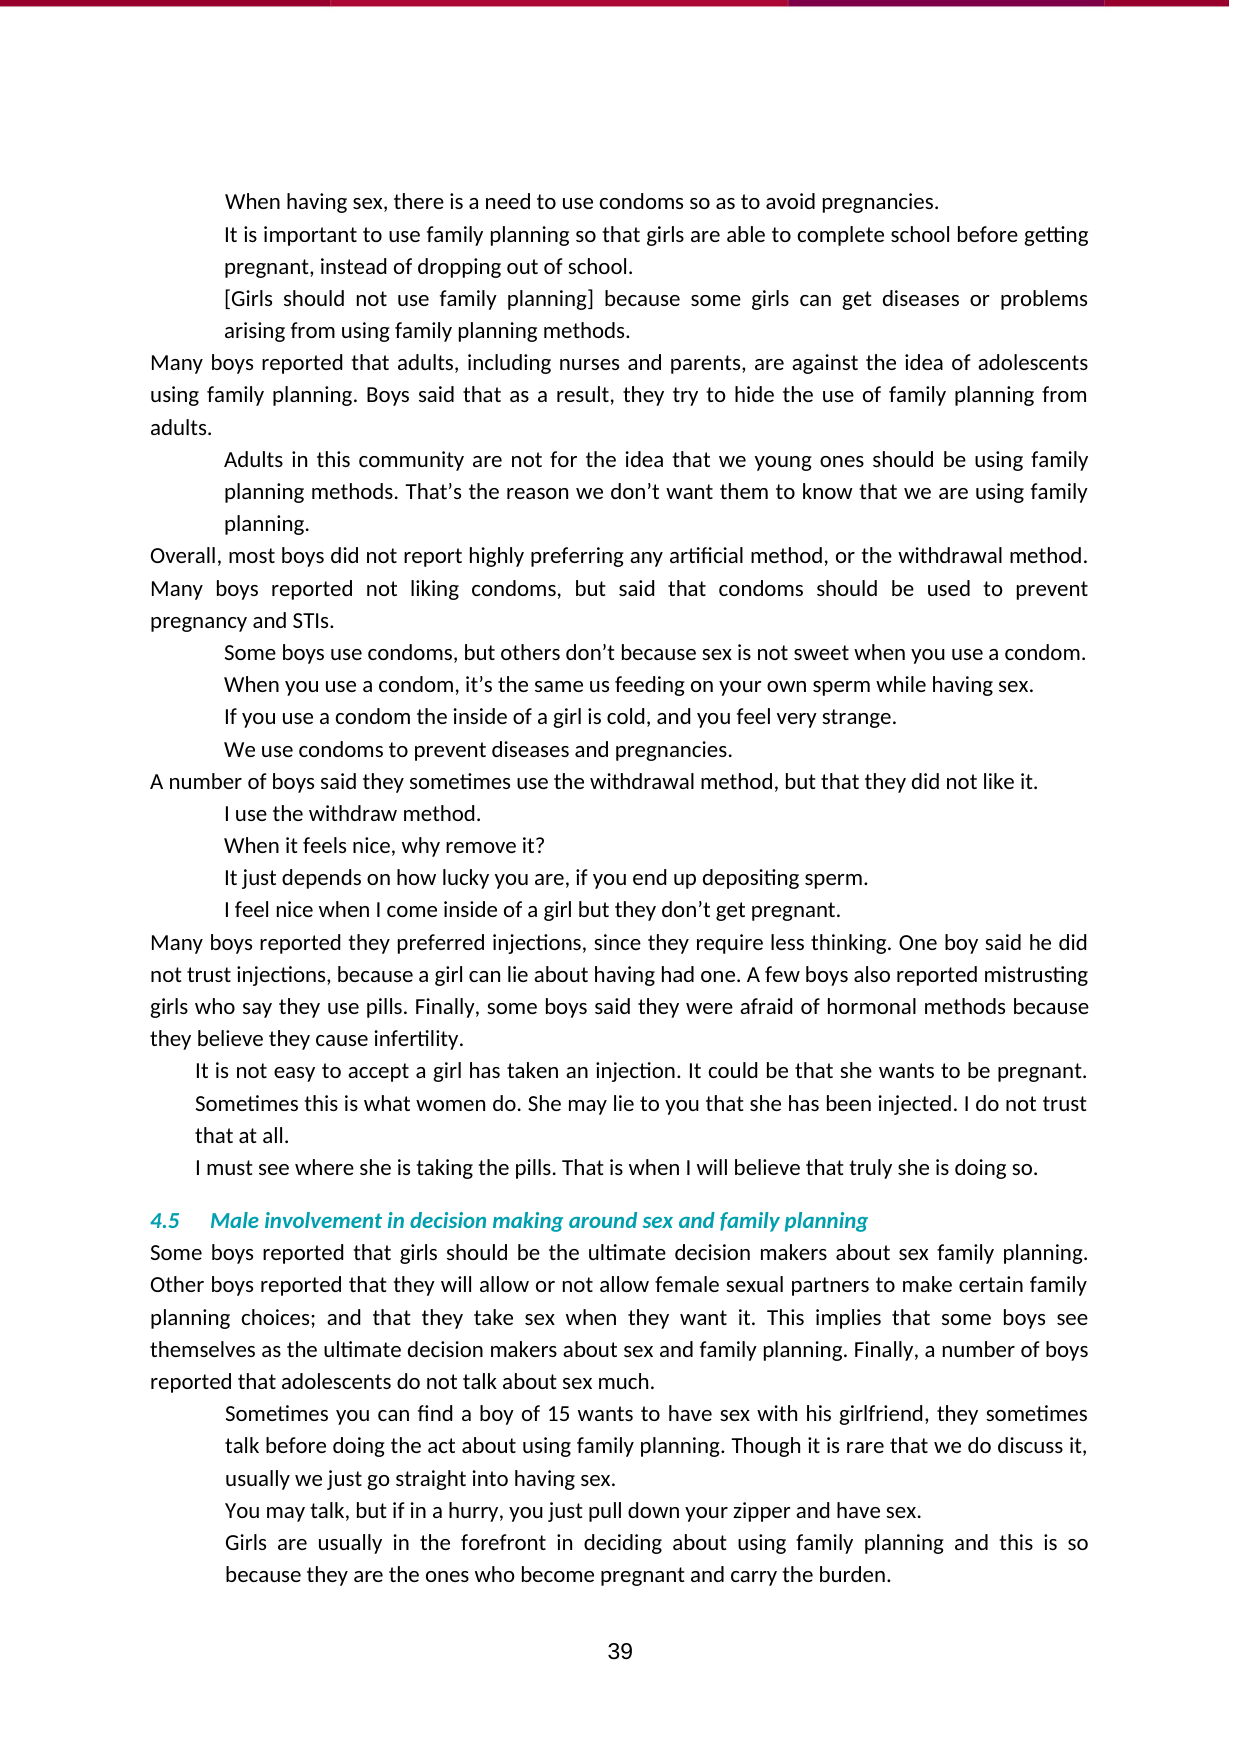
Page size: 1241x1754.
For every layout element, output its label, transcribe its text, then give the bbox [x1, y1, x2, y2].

text [Girls should not use family planning] because some girls can get diseases or problems arising from using family planning methods. [224, 284, 1090, 344]
text When it feels nice, why remove it? [150, 831, 1090, 859]
text When you use a condom, it’s the same us feeding on your own sperm while having sex. [224, 670, 1090, 698]
text Adults in this community are not for the idea that we young ones should be using family planning methods. That’s the reason we don’t want them to know that we are using family planning. [224, 445, 1090, 537]
list When having sex, there is a need to use condoms so as to avoid pregnancies. [225, 187, 1090, 216]
text Sometimes you can find a boy of 15 wants to have sex with his girlfriend, they sometimes talk before doing the act about using family planning. Though it is rare that we do discuss it, usually we just go straight into having sex. [225, 1399, 1090, 1492]
text I use the withdraw method. [150, 799, 1090, 827]
text It is not easy to accept a girl has taken an injection. It could be that she wants to be pregnant. Sometimes this is what women do. She may lie to you that she has been injected. I do not trust that at all. [195, 1057, 1090, 1149]
text You may talk, but if in a hurry, you just pull down your zipper and have sex. [150, 1496, 1090, 1524]
text If you use a condom the inside of a girl is cold, and you feel very strange. [224, 702, 1090, 731]
text Overall, most boys did not report highly preferring any artificial method, or the withdrawal method. Many boys reported not liking condoms, but said that condoms should be used to prevent pregnancy and STIs. [150, 542, 1090, 634]
text Some boys reported that girls should be the ultimate decision makers about sex family planning. Other boys reported that they will allow or not allow female sexual partners to make certain family planning choices; and that they take sex when they want it. This implies that some boys see themselves as the ultimate decision makers about sex and family planning. Finally, a number of boys reported that adolescents do not talk about sex much. [150, 1238, 1090, 1395]
text I must see where she is taking the pills. That is when I will believe that truly she is doing so. [195, 1153, 1090, 1181]
text It is important to use family planning so that girls are able to complete school before getting pregnant, instead of dropping out of school. [224, 220, 1090, 280]
text It just depends on how lucky you are, if you end up depositing sperm. [150, 863, 1090, 891]
text We use condoms to prevent diseases and pregnancies. [224, 735, 1090, 763]
picture [0, 0, 1229, 1718]
text A number of boys said they sometimes use the withdrawal method, but that they did not like it. [150, 767, 1090, 795]
text Girls are usually in the forefront in deciding about using family planning and this is so because they are the ones who become pregnant and carry the burden. [225, 1528, 1090, 1588]
subtitle Male involvement in decision making around sex and family planning [150, 1206, 1090, 1234]
text Many boys reported that adults, including nurses and parents, are against the idea of adolescents using family planning. Boys said that as a result, they try to hide the use of family planning from adults. [150, 348, 1090, 441]
text I feel nice when I come inside of a girl but they don’t get pregnant. [150, 896, 1090, 924]
text Many boys reported they preferred injections, since they require less thinking. One boy said he did not trust injections, because a girl can lie about having had one. A few boys also reported mistrusting girls who say they use pills. Finally, some boys said they were afraid of hormonal methods because they believe they cause infertility. [150, 928, 1090, 1052]
text Some boys use condoms, but others don’t because sex is not sweet when you use a condom. [224, 638, 1090, 666]
